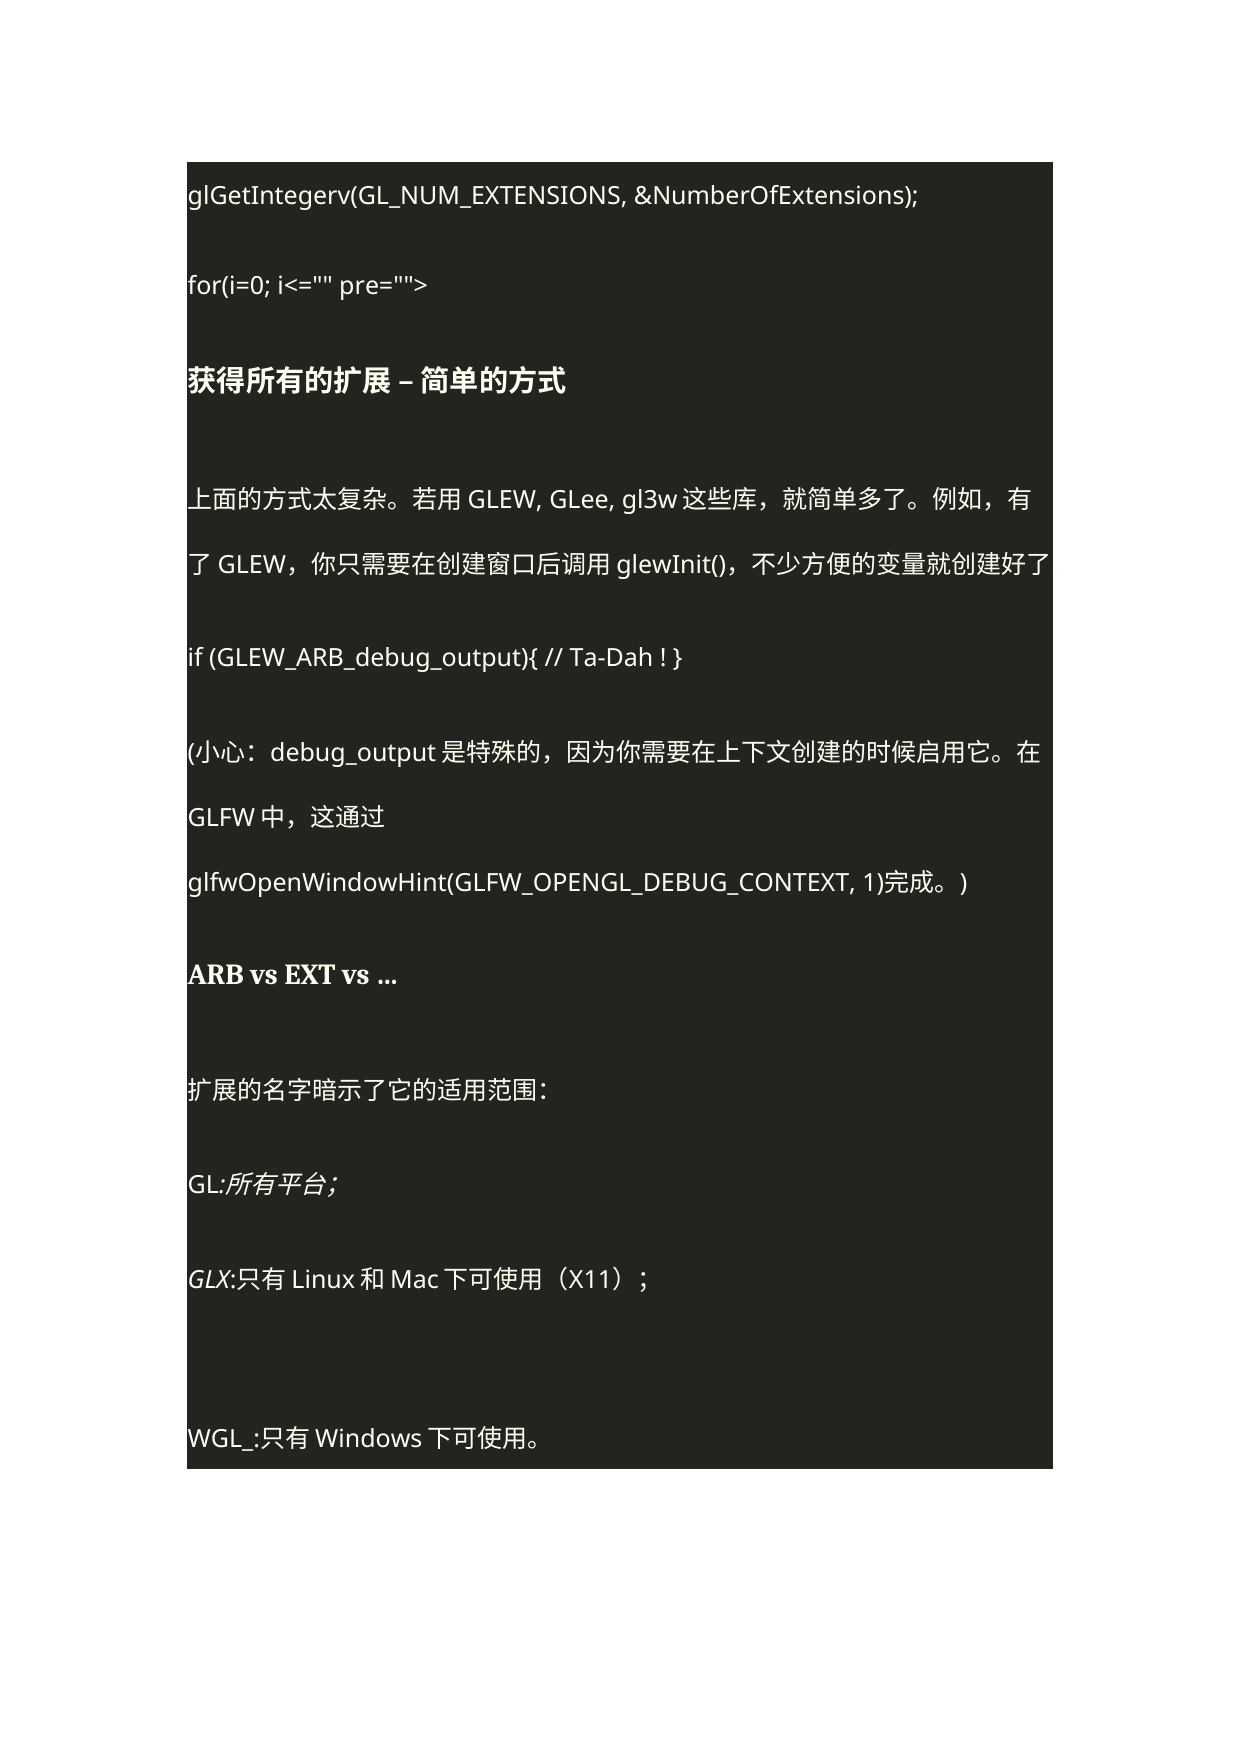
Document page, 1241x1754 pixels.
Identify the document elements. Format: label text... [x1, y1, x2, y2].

text WGL_:只有Windows下可使用。 [187, 1404, 1053, 1469]
text 扩展的名字暗示了它的适用范围： [187, 1056, 1053, 1121]
text GL:所有平台； [187, 1151, 1053, 1216]
text if (GLEW_ARB_debug_output){ // Ta-Dah ! } [187, 624, 1053, 689]
text for(i=0; i<="" pre=""> [187, 252, 1053, 317]
text GLX:只有Linux和Mac下可使用（X11）； [187, 1245, 1053, 1375]
subtitle ARB vs EXT vs … [187, 942, 1053, 1007]
text glGetIntegerv(GL_NUM_EXTENSIONS, &NumberOfExtensions); [187, 162, 1053, 227]
text 上面的方式太复杂。若用GLEW, GLee, gl3w这些库，就简单多了。例如，有了GLEW，你只需要在创建窗口后调用glewInit()，不少方便的变量就创建好了： [187, 465, 1053, 595]
text (小心：debug_output是特殊的，因为你需要在上下文创建的时候启用它。在GLFW中，这通过glfwOpenWindowHint(GLFW_OPENGL_DEBUG_CONTEXT, 1)完成。) [187, 718, 1053, 913]
subtitle 获得所有的扩展 – 简单的方式 [187, 346, 1053, 411]
